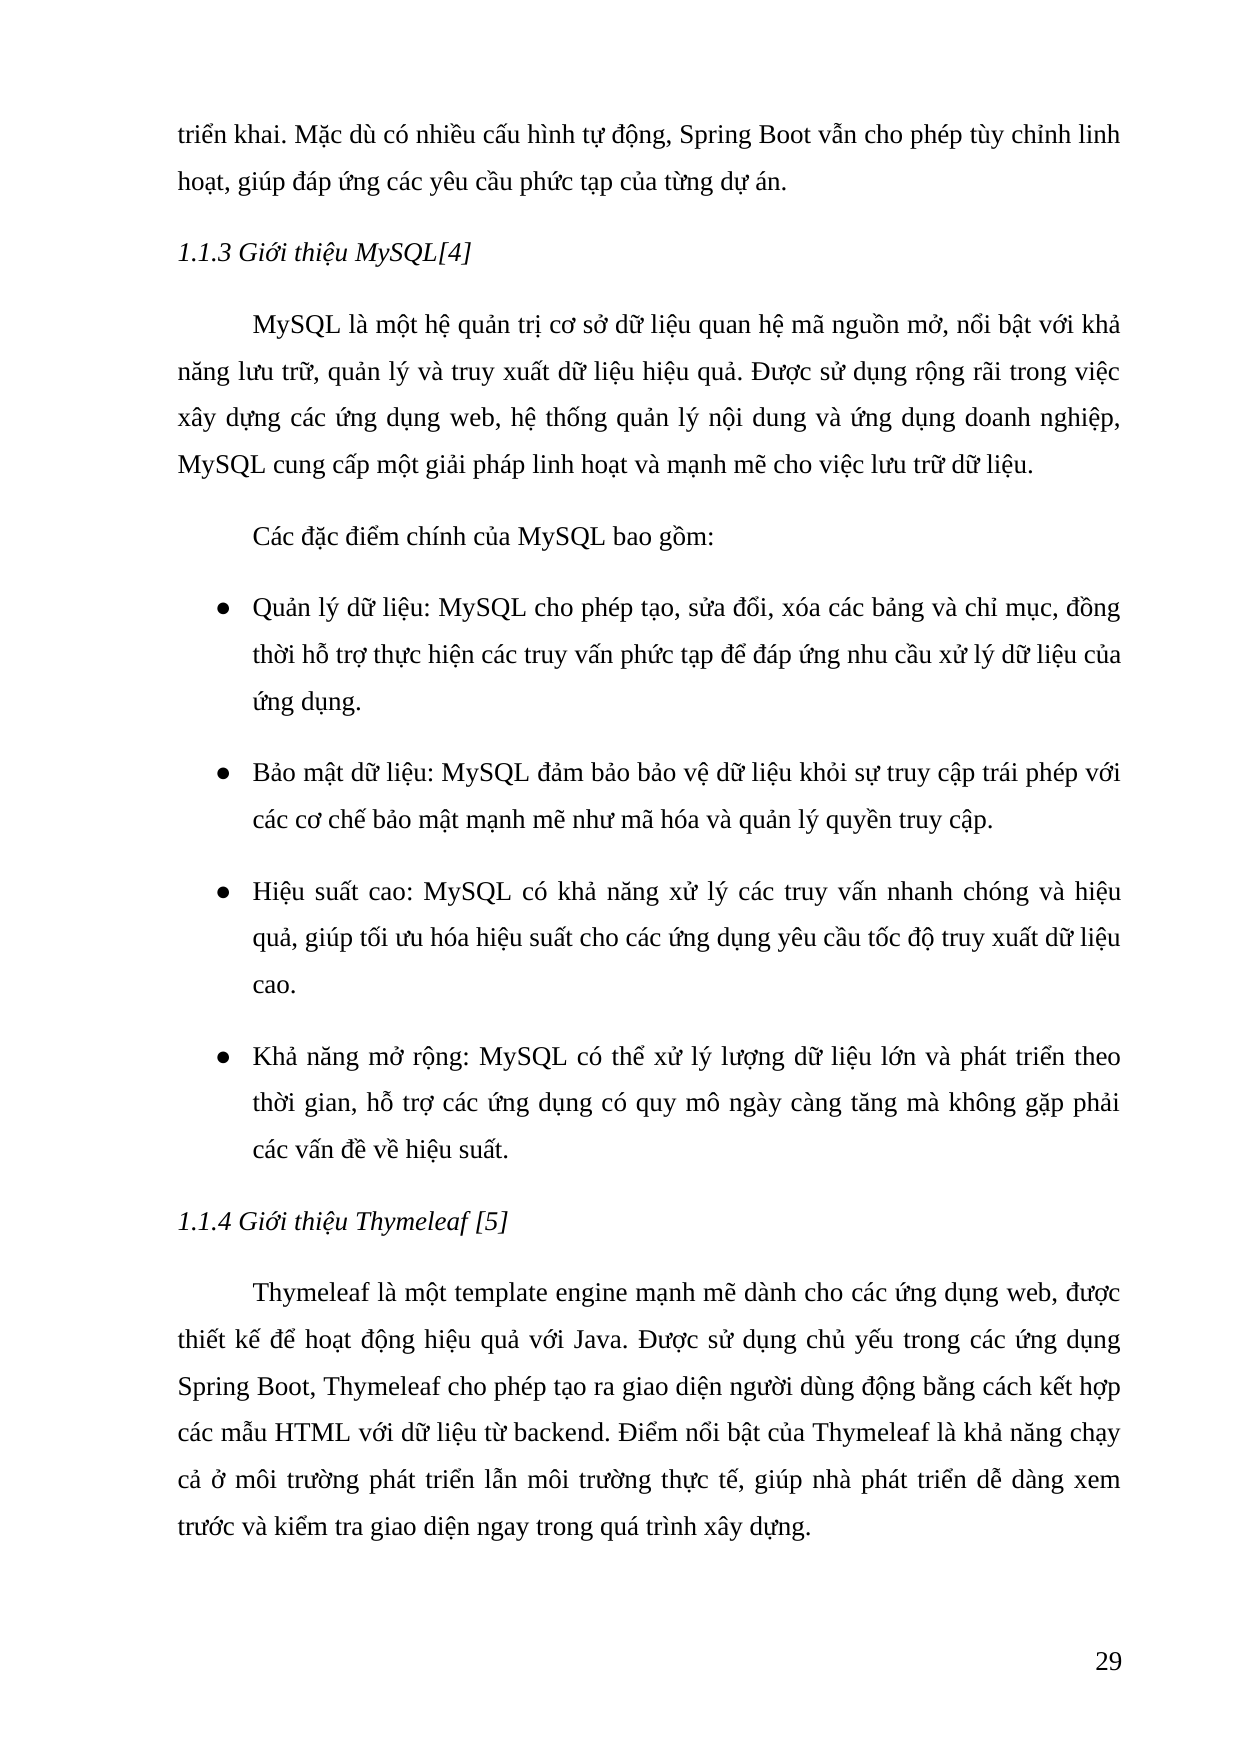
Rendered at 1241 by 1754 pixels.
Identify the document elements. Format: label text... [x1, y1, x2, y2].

list Khả năng mở rộng: MySQL có thể xử lý lượng dữ liệu lớn và phát triển theo thời gian, hỗ trợ các ứng dụng có quy mô ngày càng tăng mà không gặp phải các vấn đề về hiệu suất. [215, 1040, 1122, 1164]
subtitle 1.1.3 Giới thiệu MySQL[4] [177, 236, 1122, 268]
text MySQL là một hệ quản trị cơ sở dữ liệu quan hệ mã nguồn mở, nổi bật với khả năng lưu trữ, quản lý và truy xuất dữ liệu hiệu quả. Được sử dụng rộng rãi trong việc xây dựng các ứng dụng web, hệ thống quản lý nội dung và ứng dụng doanh nghiệp, MySQL cung cấp một giải pháp linh hoạt và mạnh mẽ cho việc lưu trữ dữ liệu. [177, 308, 1122, 479]
subtitle 1.1.4 Giới thiệu Thymeleaf [5] [177, 1205, 1122, 1236]
list Bảo mật dữ liệu: MySQL đảm bảo bảo vệ dữ liệu khỏi sự truy cập trái phép với các cơ chế bảo mật mạnh mẽ như mã hóa và quản lý quyền truy cập. [215, 756, 1122, 834]
text Thymeleaf là một template engine mạnh mẽ dành cho các ứng dụng web, được thiết kế để hoạt động hiệu quả với Java. Được sử dụng chủ yếu trong các ứng dụng Spring Boot, Thymeleaf cho phép tạo ra giao diện người dùng động bằng cách kết hợp các mẫu HTML với dữ liệu từ backend. Điểm nổi bật của Thymeleaf là khả năng chạy cả ở môi trường phát triển lẫn môi trường thực tế, giúp nhà phát triển dễ dàng xem trước và kiểm tra giao diện ngay trong quá trình xây dựng. [177, 1276, 1122, 1541]
list Quản lý dữ liệu: MySQL cho phép tạo, sửa đổi, xóa các bảng và chỉ mục, đồng thời hỗ trợ thực hiện các truy vấn phức tạp để đáp ứng nhu cầu xử lý dữ liệu của ứng dụng. [215, 591, 1122, 716]
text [177, 118, 1122, 196]
list Hiệu suất cao: MySQL có khả năng xử lý các truy vấn nhanh chóng và hiệu quả, giúp tối ưu hóa hiệu suất cho các ứng dụng yêu cầu tốc độ truy xuất dữ liệu cao. [215, 875, 1122, 999]
text Các đặc điểm chính của MySQL bao gồm: [177, 520, 1122, 551]
